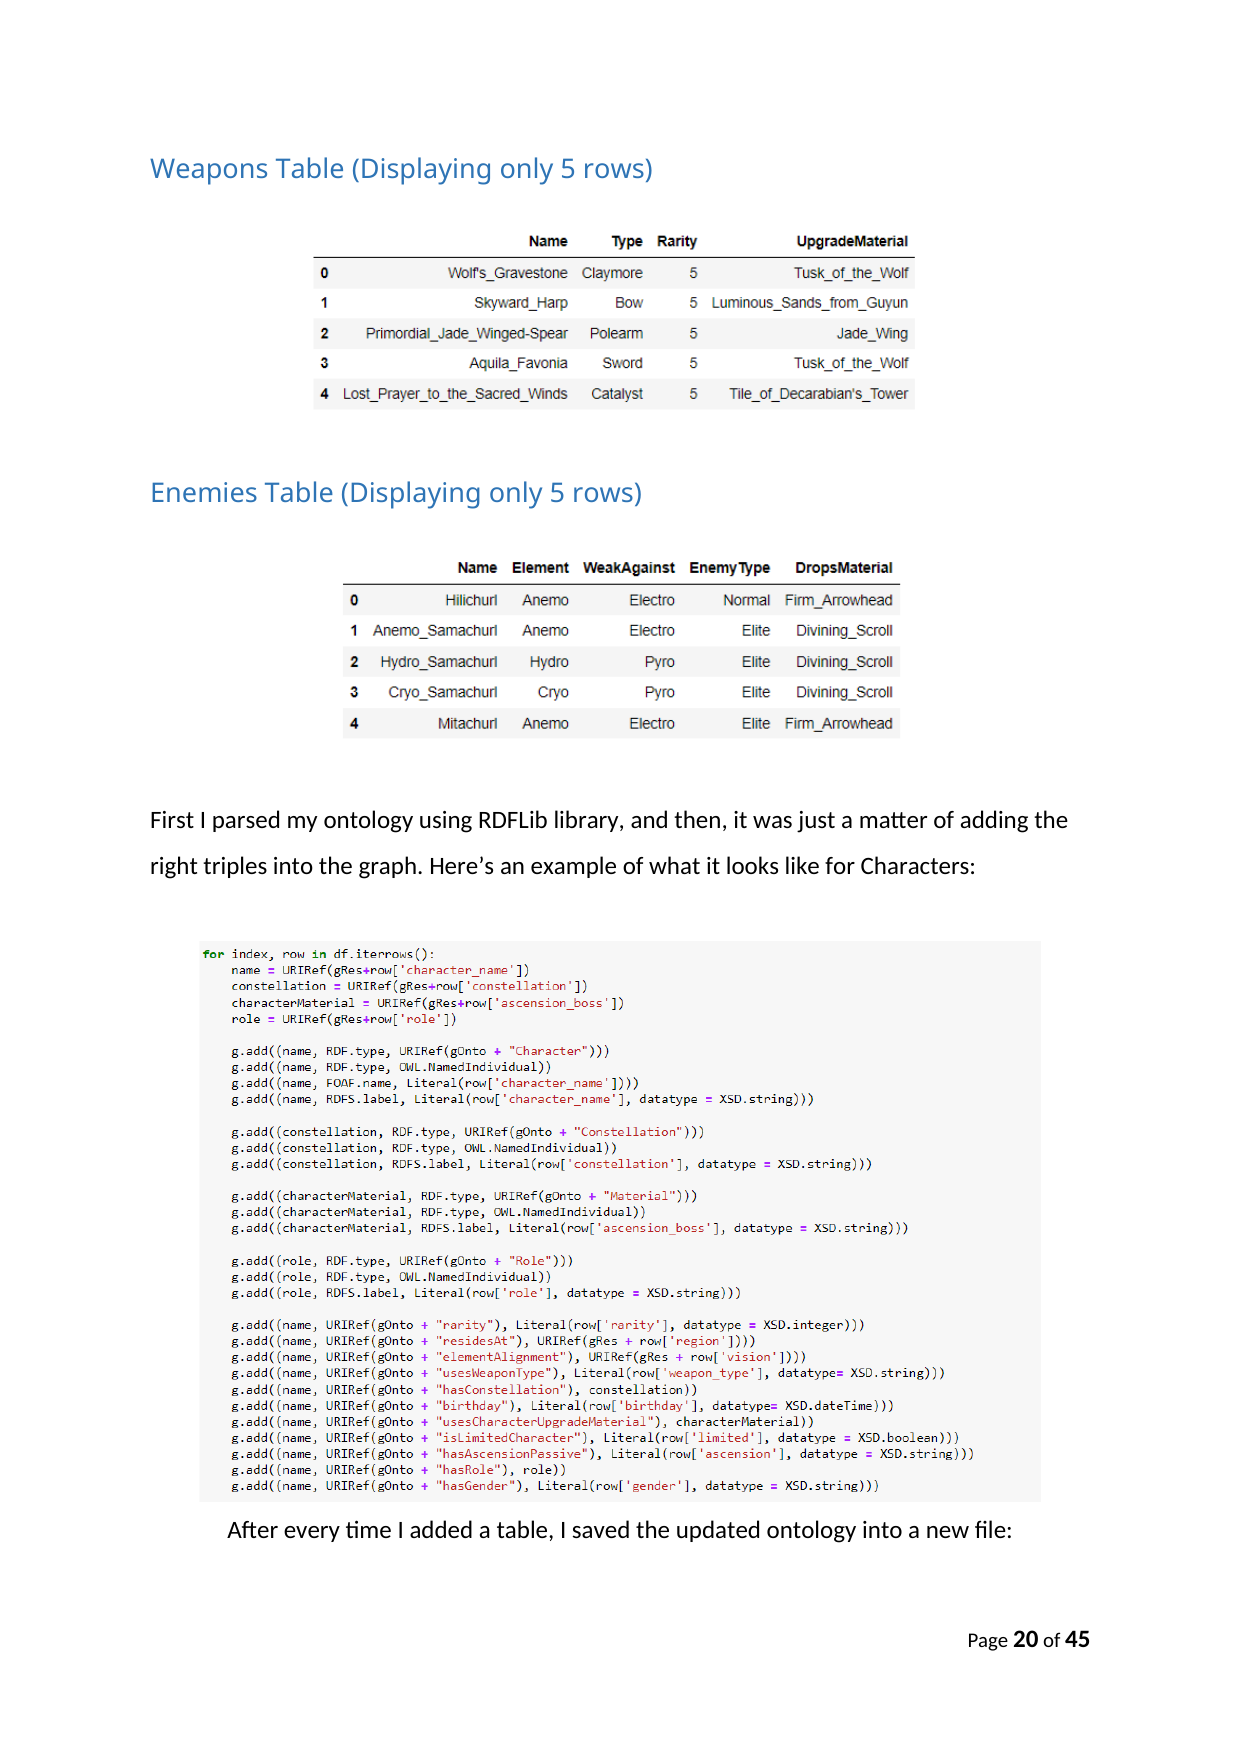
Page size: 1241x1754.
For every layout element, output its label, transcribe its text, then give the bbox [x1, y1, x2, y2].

subtitle Weapons Table (Displaying only 5 rows) [150, 150, 1090, 224]
picture [199, 941, 1041, 1502]
subtitle Enemies Table (Displaying only 5 rows) [150, 474, 1090, 547]
picture [330, 547, 911, 746]
text After every time I added a table, I saved the updated ontology into a new file: [150, 1514, 1090, 1545]
picture [303, 223, 937, 419]
text First I parsed my ontology using RDFLib library, and then, it was just a matter of adding the right triples into the graph. Here’s an example of what it looks like for Characters: [150, 804, 1090, 881]
